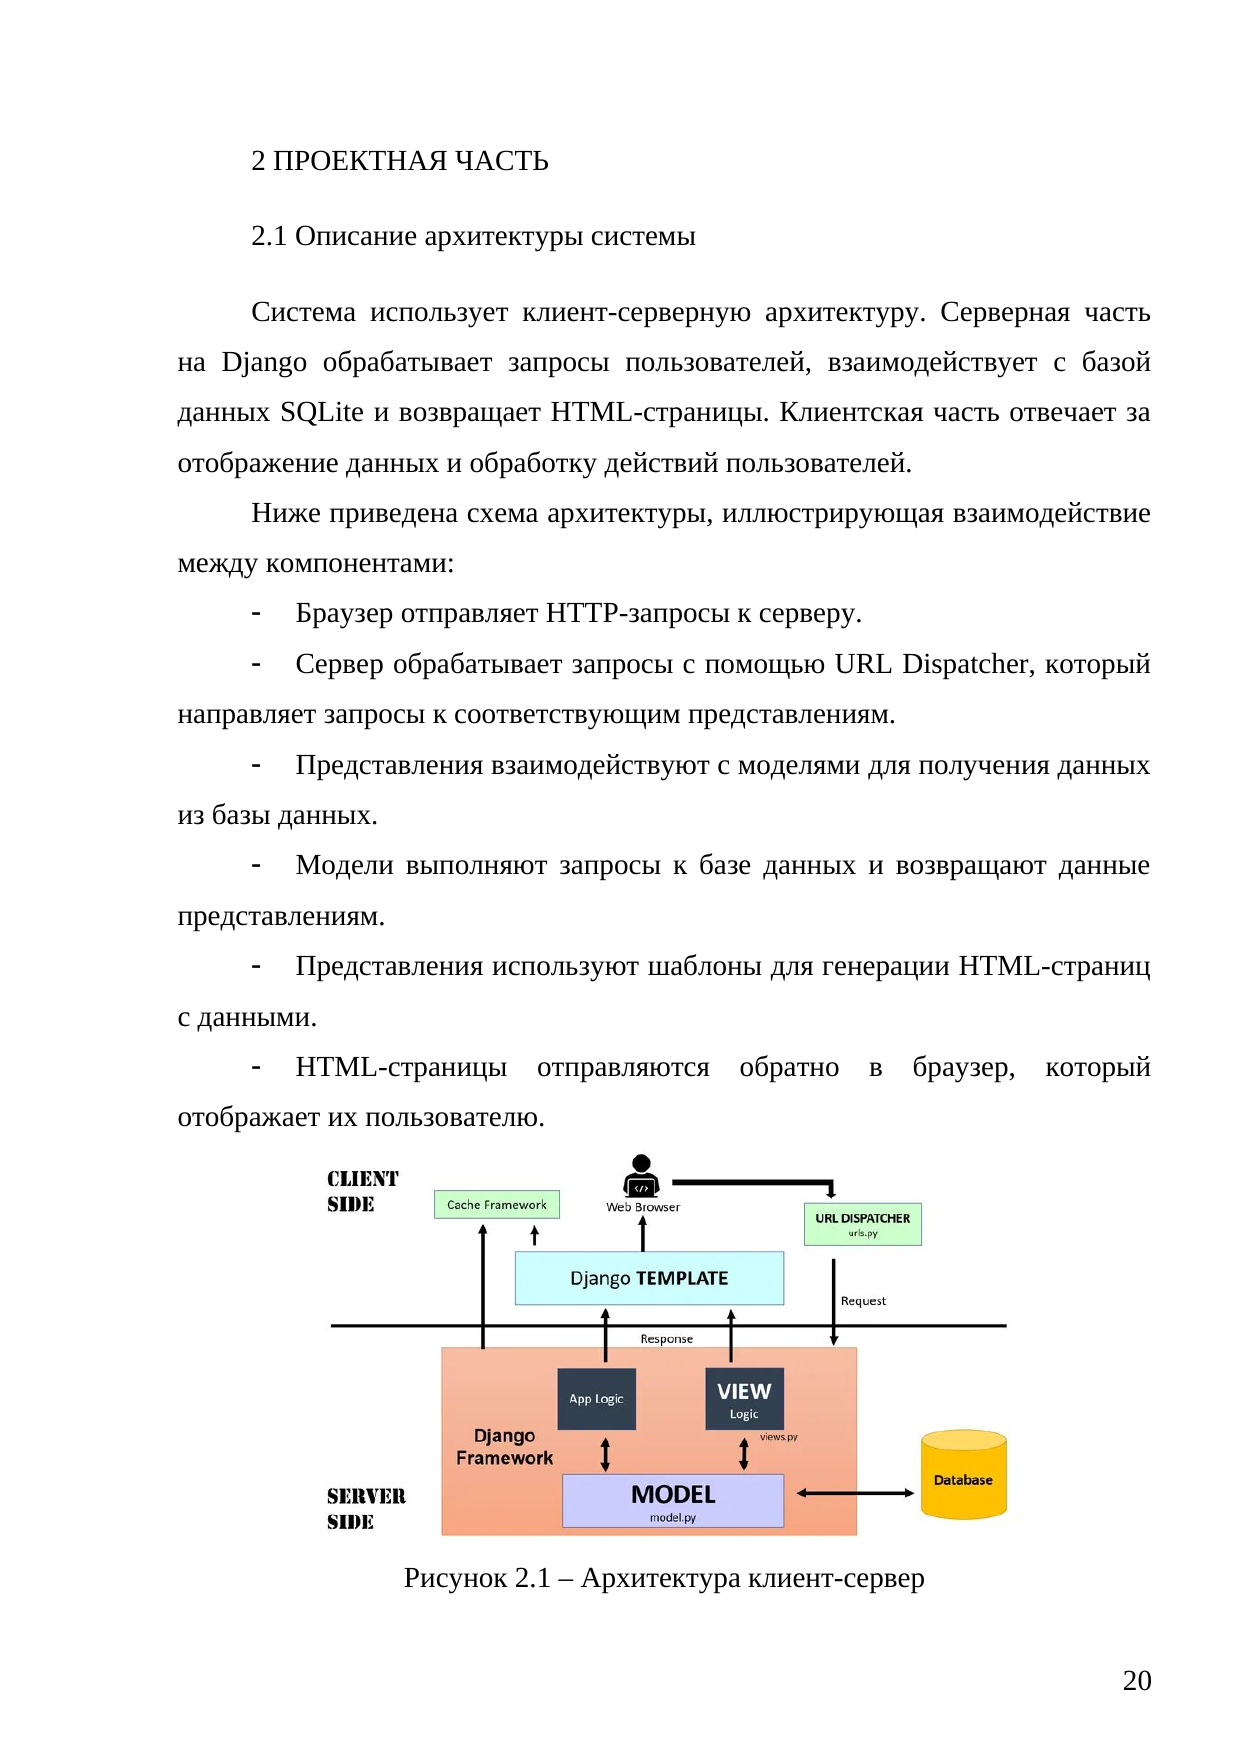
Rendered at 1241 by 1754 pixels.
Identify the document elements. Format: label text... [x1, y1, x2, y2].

text Система использует клиент-серверную архитектуру. Серверная часть на Django обрабатывает запросы пользователей, взаимодействует с базой данных SQLite и возвращает HTML-страницы. Клиентская часть отвечает за отображение данных и обработку действий пользователей. [177, 294, 1152, 478]
subtitle 2.1 Описание архитектуры системы [177, 218, 1152, 252]
text Ниже приведена схема архитектуры, иллюстрирующая взаимодействие между компонентами: [177, 495, 1152, 579]
list Модели выполняют запросы к базе данных и возвращают данные представлениям. [177, 847, 1152, 931]
picture [311, 1149, 1018, 1544]
text Рисунок 2.1 – Архитектура клиент-сервер [177, 1561, 1152, 1594]
list Сервер обрабатывает запросы с помощью URL Dispatcher, который направляет запросы к соответствующим представлениям. [177, 646, 1152, 730]
list HTML-страницы отправляются обратно в браузер, который отображает их пользователю. [177, 1049, 1152, 1133]
list Представления взаимодействуют с моделями для получения данных из базы данных. [177, 747, 1152, 831]
list Представления используют шаблоны для генерации HTML-страниц с данными. [177, 948, 1152, 1032]
subtitle 2 ПРОЕКТНАЯ ЧАСТЬ [177, 143, 1152, 177]
list Браузер отправляет HTTP-запросы к серверу. [177, 596, 1152, 629]
